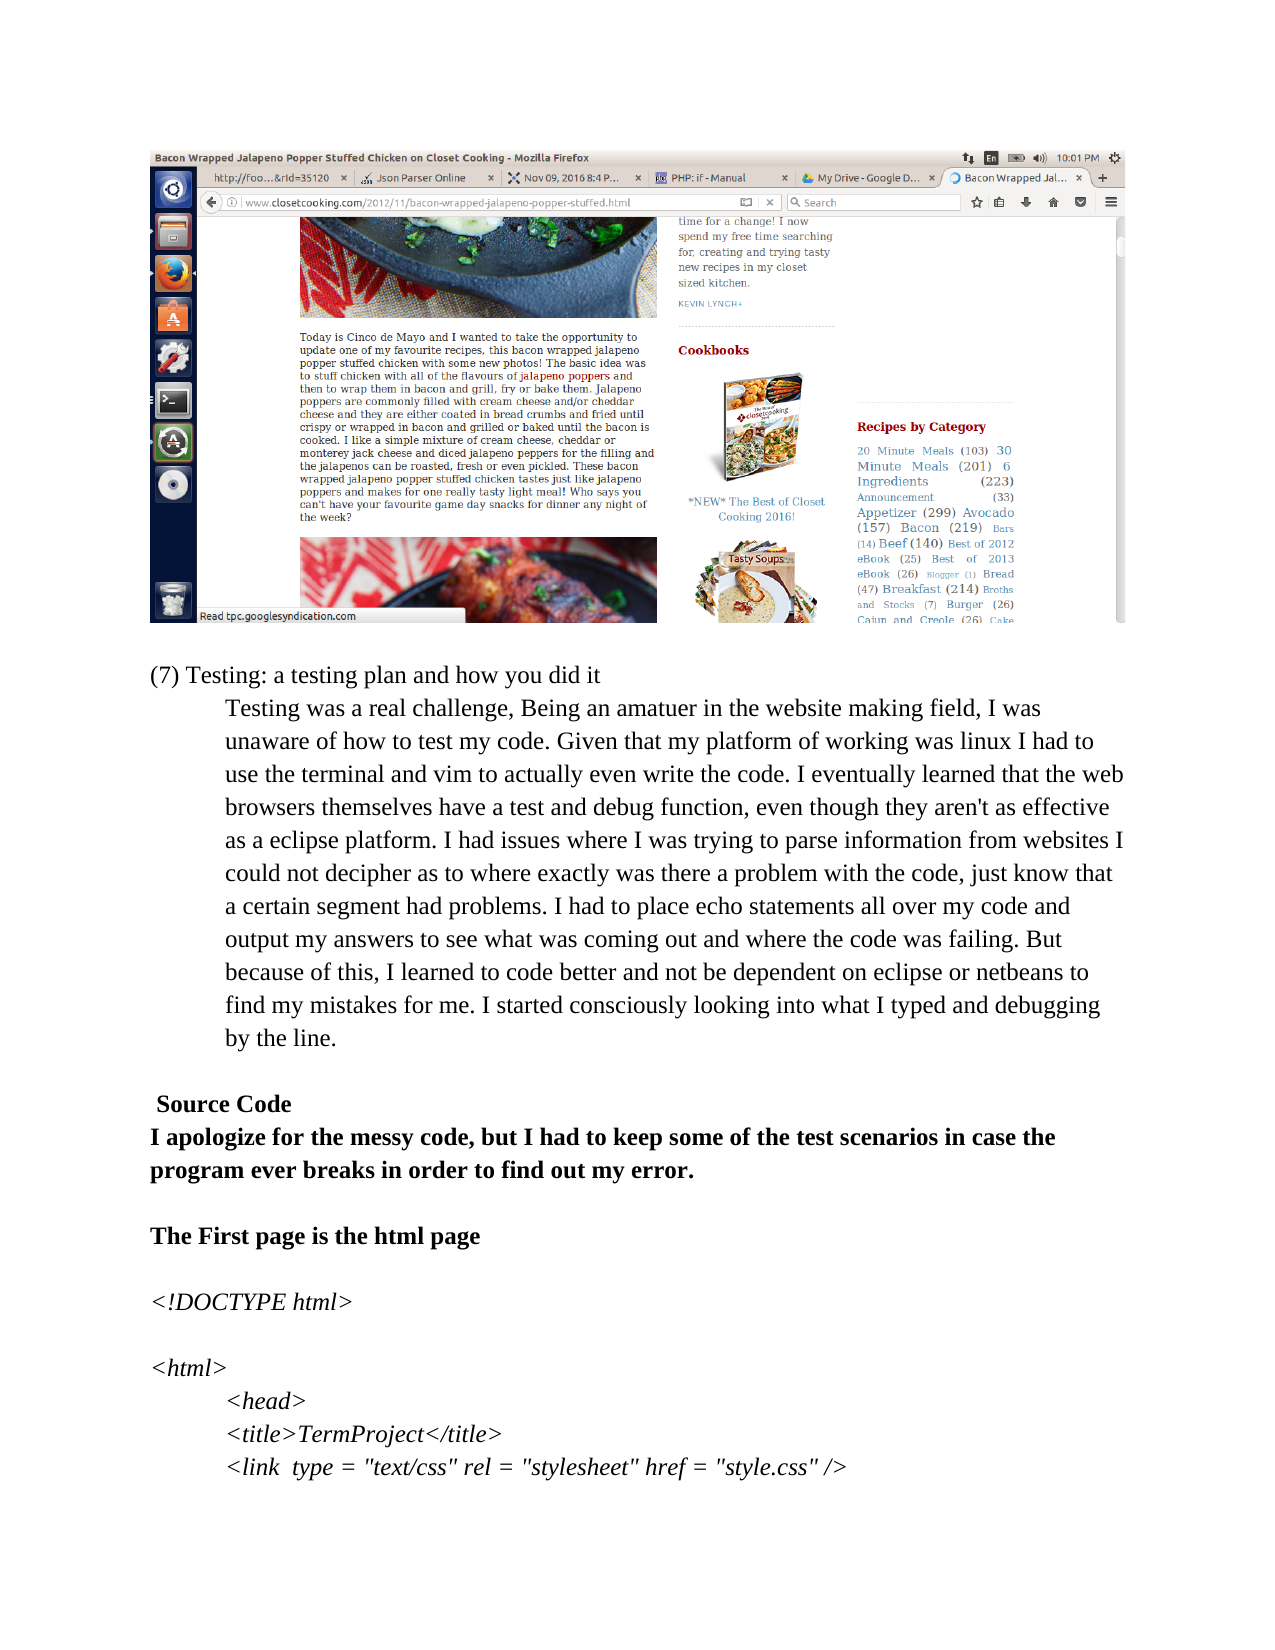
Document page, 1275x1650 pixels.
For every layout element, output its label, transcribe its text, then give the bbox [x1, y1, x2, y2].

text <link type = "text/css" rel = "stylesheet" href = "style.css" /> [150, 1452, 1125, 1481]
text The First page is the html page [150, 1221, 1125, 1250]
picture [150, 150, 1125, 623]
text Testing was a real challenge, Being an amatuer in the website making field, I was unaware of how to test my code. Given that my platform of working was linux I had to use the terminal and vim to actually even write the code. I eventually learned that the web browsers themselves have a test and debug function, even though they aren't as effective as a eclipse platform. I had issues where I was trying to parse information from websites I could not decipher as to where exactly was there a problem with the code, just know that a certain segment had problems. I had to place echo statements all over my code and output my answers to see what was coming out and where the code was failing. But because of this, I learned to code better and not be dependent on eclipse or netbeans to find my mistakes for me. I started consciously looking into what I typed and debugging by the line. [225, 693, 1125, 1052]
text <title>TermProject</title> [150, 1419, 1125, 1448]
text (7) Testing: a testing plan and how you did it [150, 660, 1125, 688]
text Source Code [150, 1089, 1125, 1118]
text <!DOCTYPE html> [150, 1287, 1125, 1316]
text <head> [150, 1386, 1125, 1415]
text <html> [150, 1353, 1125, 1382]
text I apologize for the messy code, but I had to keep some of the test scenarios in case the program ever breaks in order to find out my error. [150, 1122, 1125, 1184]
